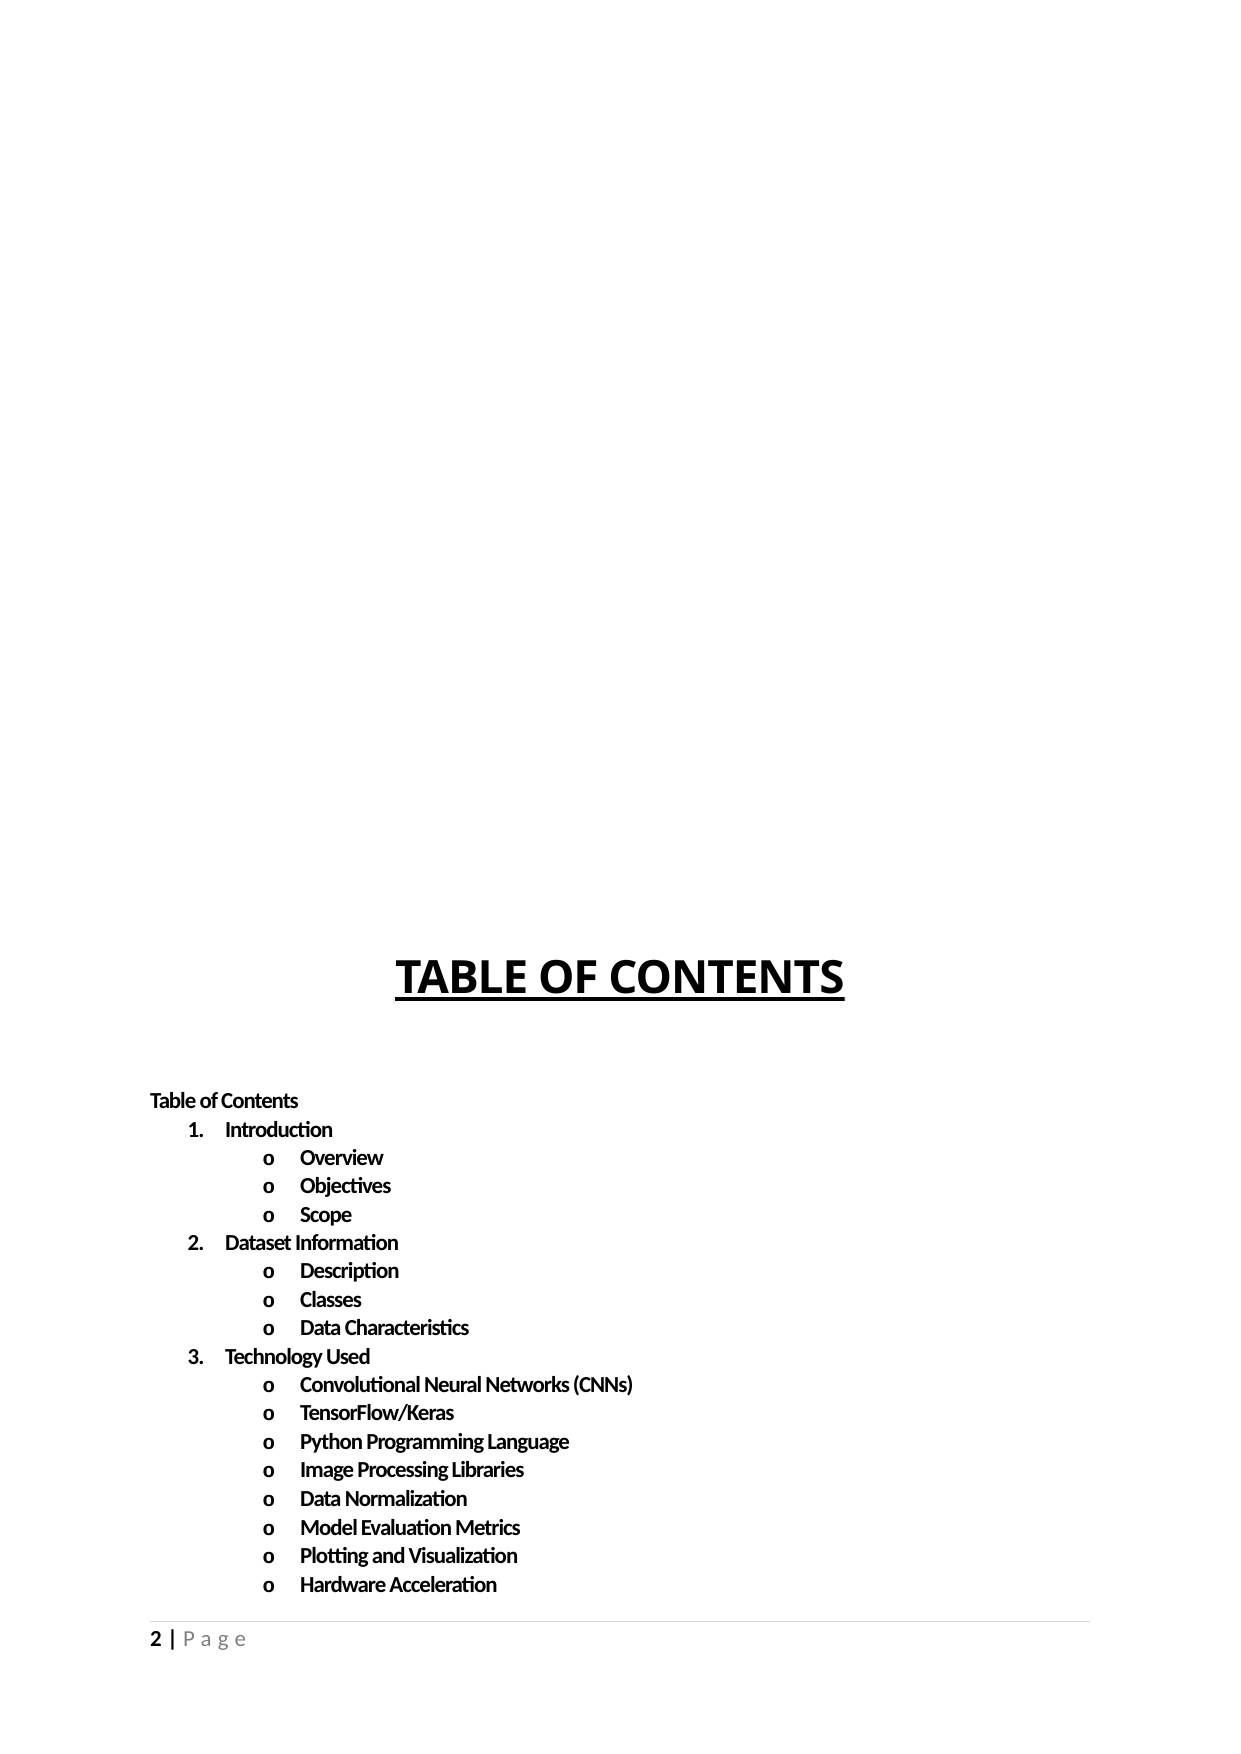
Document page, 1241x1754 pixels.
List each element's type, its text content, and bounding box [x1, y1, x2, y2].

title Data Characteristics [262, 1313, 1090, 1342]
title Description [262, 1256, 1090, 1285]
title Table of Contents [150, 1087, 1090, 1115]
title Introduction [187, 1115, 1090, 1143]
title Image Processing Libraries [262, 1456, 1090, 1484]
title TensorFlow/Keras [262, 1398, 1090, 1427]
title TABLE OF CONTENTS [150, 945, 1090, 1007]
title Dataset Information [187, 1228, 1090, 1256]
title Technology Used [187, 1342, 1090, 1370]
title Overview [262, 1143, 1090, 1171]
title Python Programming Language [262, 1427, 1090, 1456]
title Data Normalization [262, 1484, 1090, 1513]
title Objectives [262, 1171, 1090, 1200]
title Hardware Acceleration [262, 1570, 1090, 1598]
title Convolutional Neural Networks (CNNs) [262, 1370, 1090, 1398]
title Scope [262, 1200, 1090, 1228]
title Plotting and Visualization [262, 1541, 1090, 1570]
title Classes [262, 1285, 1090, 1313]
title Model Evaluation Metrics [262, 1513, 1090, 1541]
